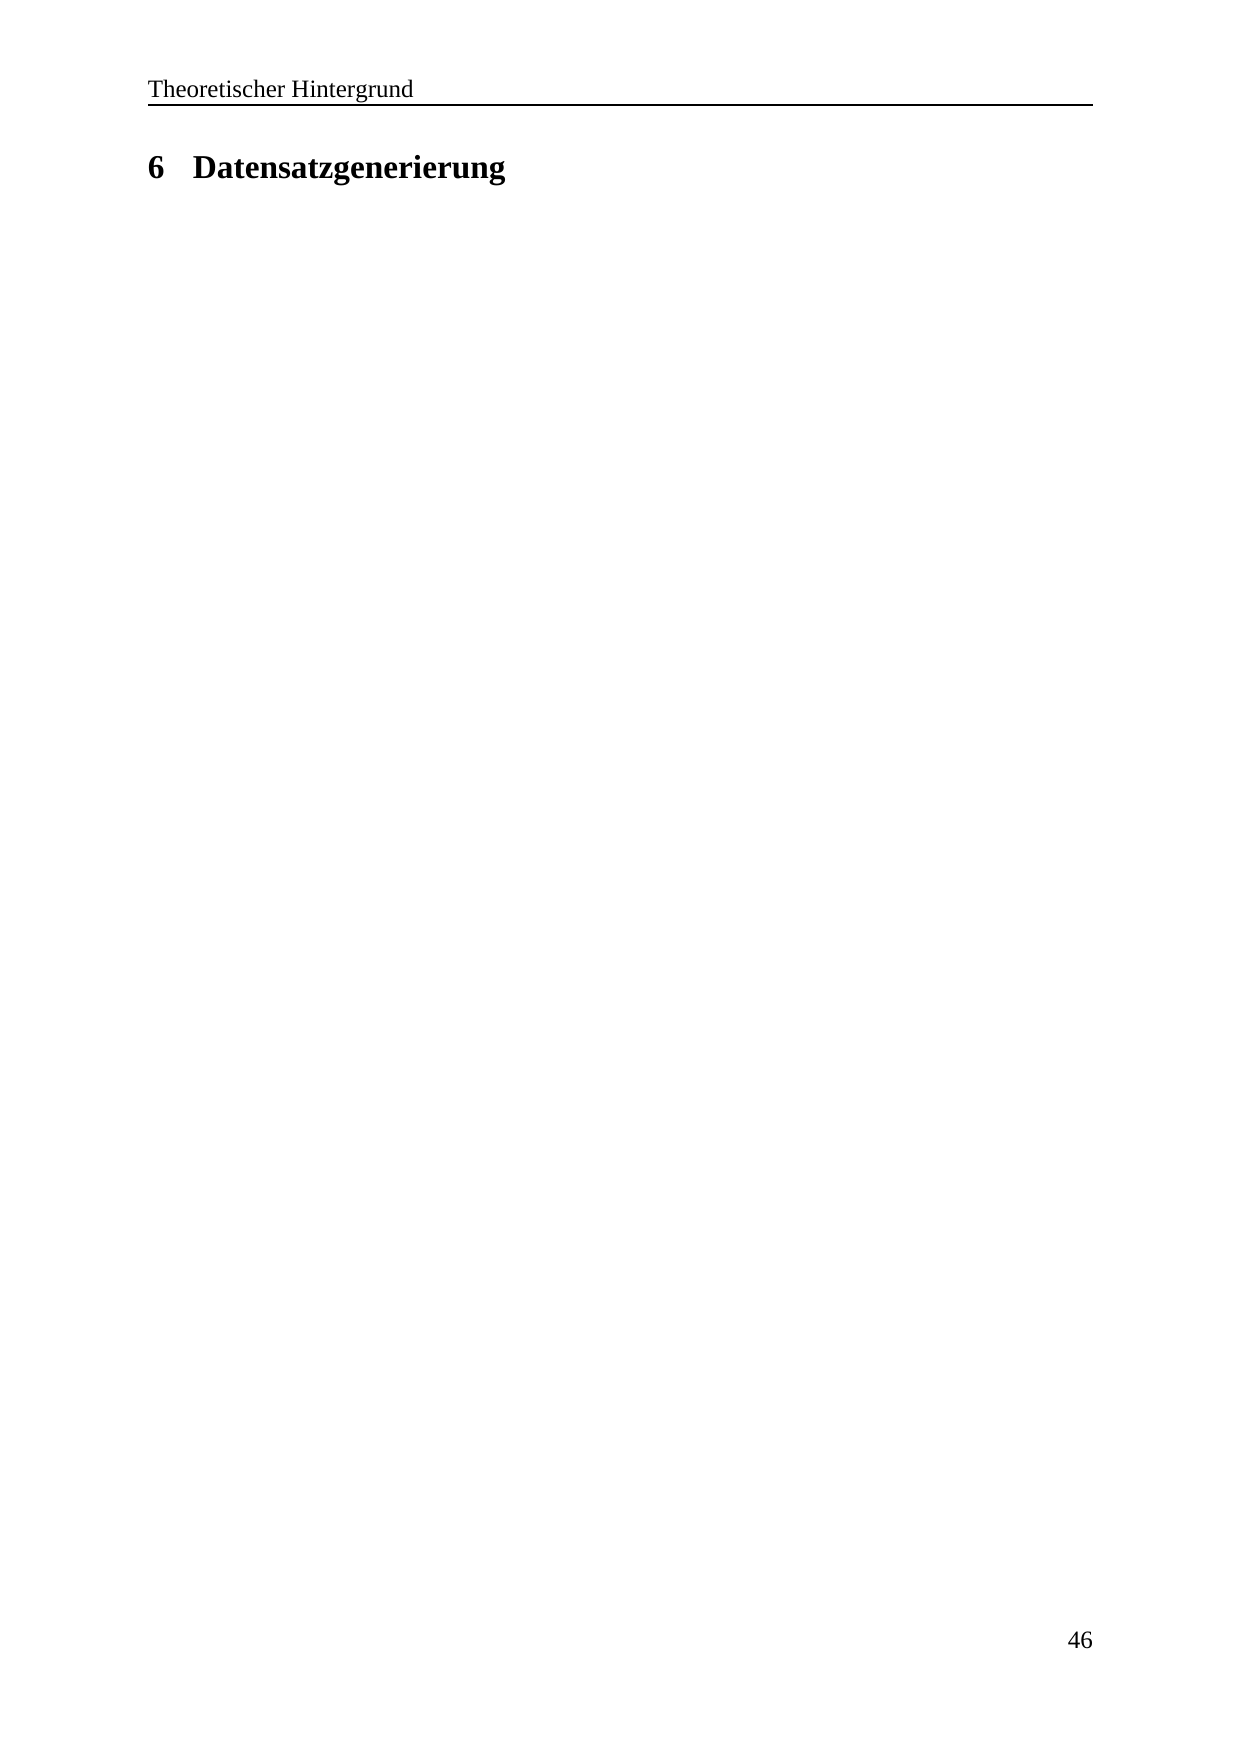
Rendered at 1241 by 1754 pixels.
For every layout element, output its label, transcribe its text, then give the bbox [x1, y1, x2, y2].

subtitle Datensatzgenerierung [148, 148, 1093, 186]
